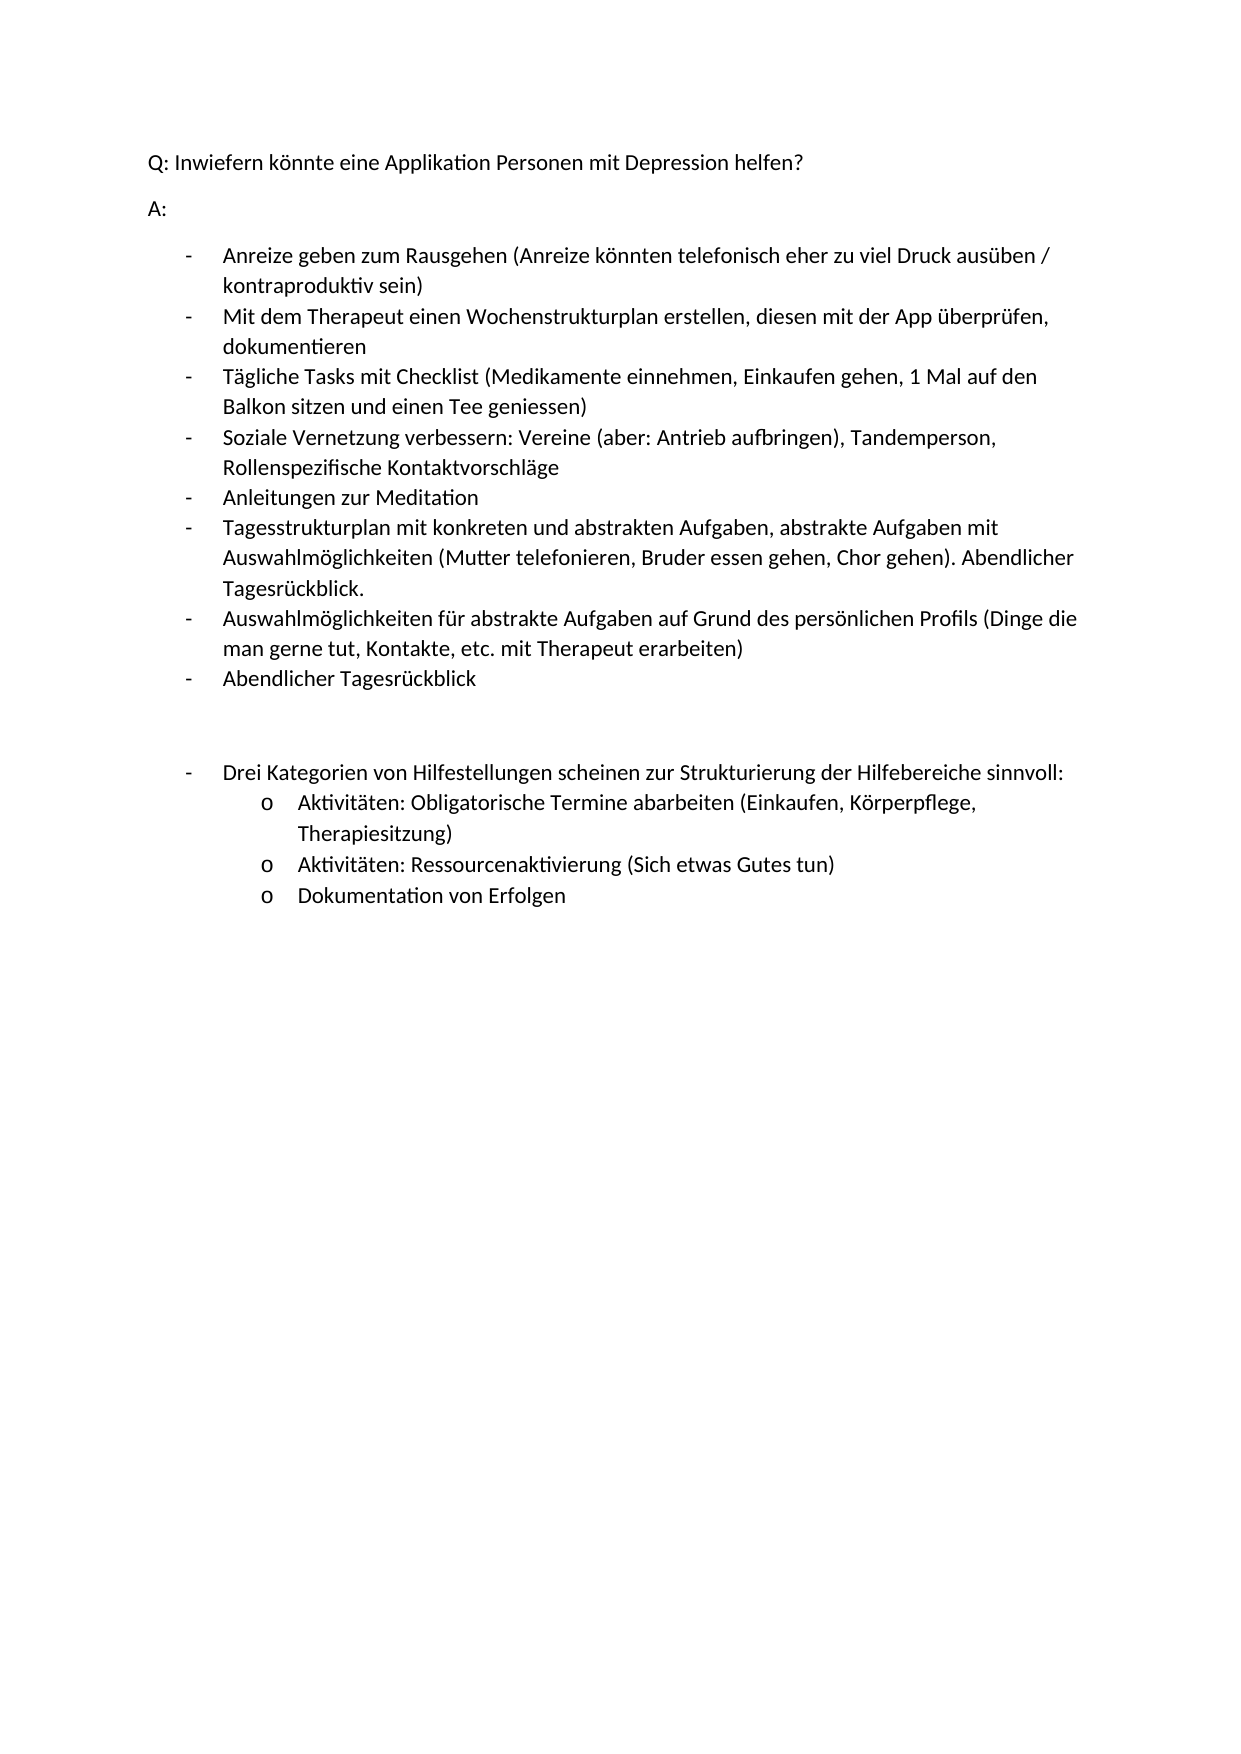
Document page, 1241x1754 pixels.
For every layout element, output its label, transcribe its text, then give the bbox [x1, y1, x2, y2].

list Drei Kategorien von Hilfestellungen scheinen zur Strukturierung der Hilfebereiche sinnvoll: [185, 758, 1093, 786]
list Mit dem Therapeut einen Wochenstrukturplan erstellen, diesen mit der App überprüfen, dokumentieren [185, 302, 1093, 360]
text A: [148, 194, 1093, 222]
list Aktivitäten: Ressourcenaktivierung (Sich etwas Gutes tun) [260, 850, 1093, 879]
list Dokumentation von Erfolgen [260, 881, 1093, 910]
list Anreize geben zum Rausgehen (Anreize könnten telefonisch eher zu viel Druck ausüben / kontraproduktiv sein) [185, 241, 1093, 299]
list Tagesstrukturplan mit konkreten und abstrakten Aufgaben, abstrakte Aufgaben mit Auswahlmöglichkeiten (Mutter telefonieren, Bruder essen gehen, Chor gehen). Abendlicher Tagesrückblick. [185, 513, 1093, 602]
text Q: Inwiefern könnte eine Applikation Personen mit Depression helfen? [148, 148, 1093, 176]
list Aktivitäten: Obligatorische Termine abarbeiten (Einkaufen, Körperpflege, Therapiesitzung) [260, 788, 1093, 848]
list Anleitungen zur Meditation [185, 483, 1093, 511]
list Abendlicher Tagesrückblick [185, 664, 1093, 692]
list Auswahlmöglichkeiten für abstrakte Aufgaben auf Grund des persönlichen Profils (Dinge die man gerne tut, Kontakte, etc. mit Therapeut erarbeiten) [185, 604, 1093, 662]
list Soziale Vernetzung verbessern: Vereine (aber: Antrieb aufbringen), Tandemperson, Rollenspezifische Kontaktvorschläge [185, 423, 1093, 481]
list Tägliche Tasks mit Checklist (Medikamente einnehmen, Einkaufen gehen, 1 Mal auf den Balkon sitzen und einen Tee geniessen) [185, 362, 1093, 420]
